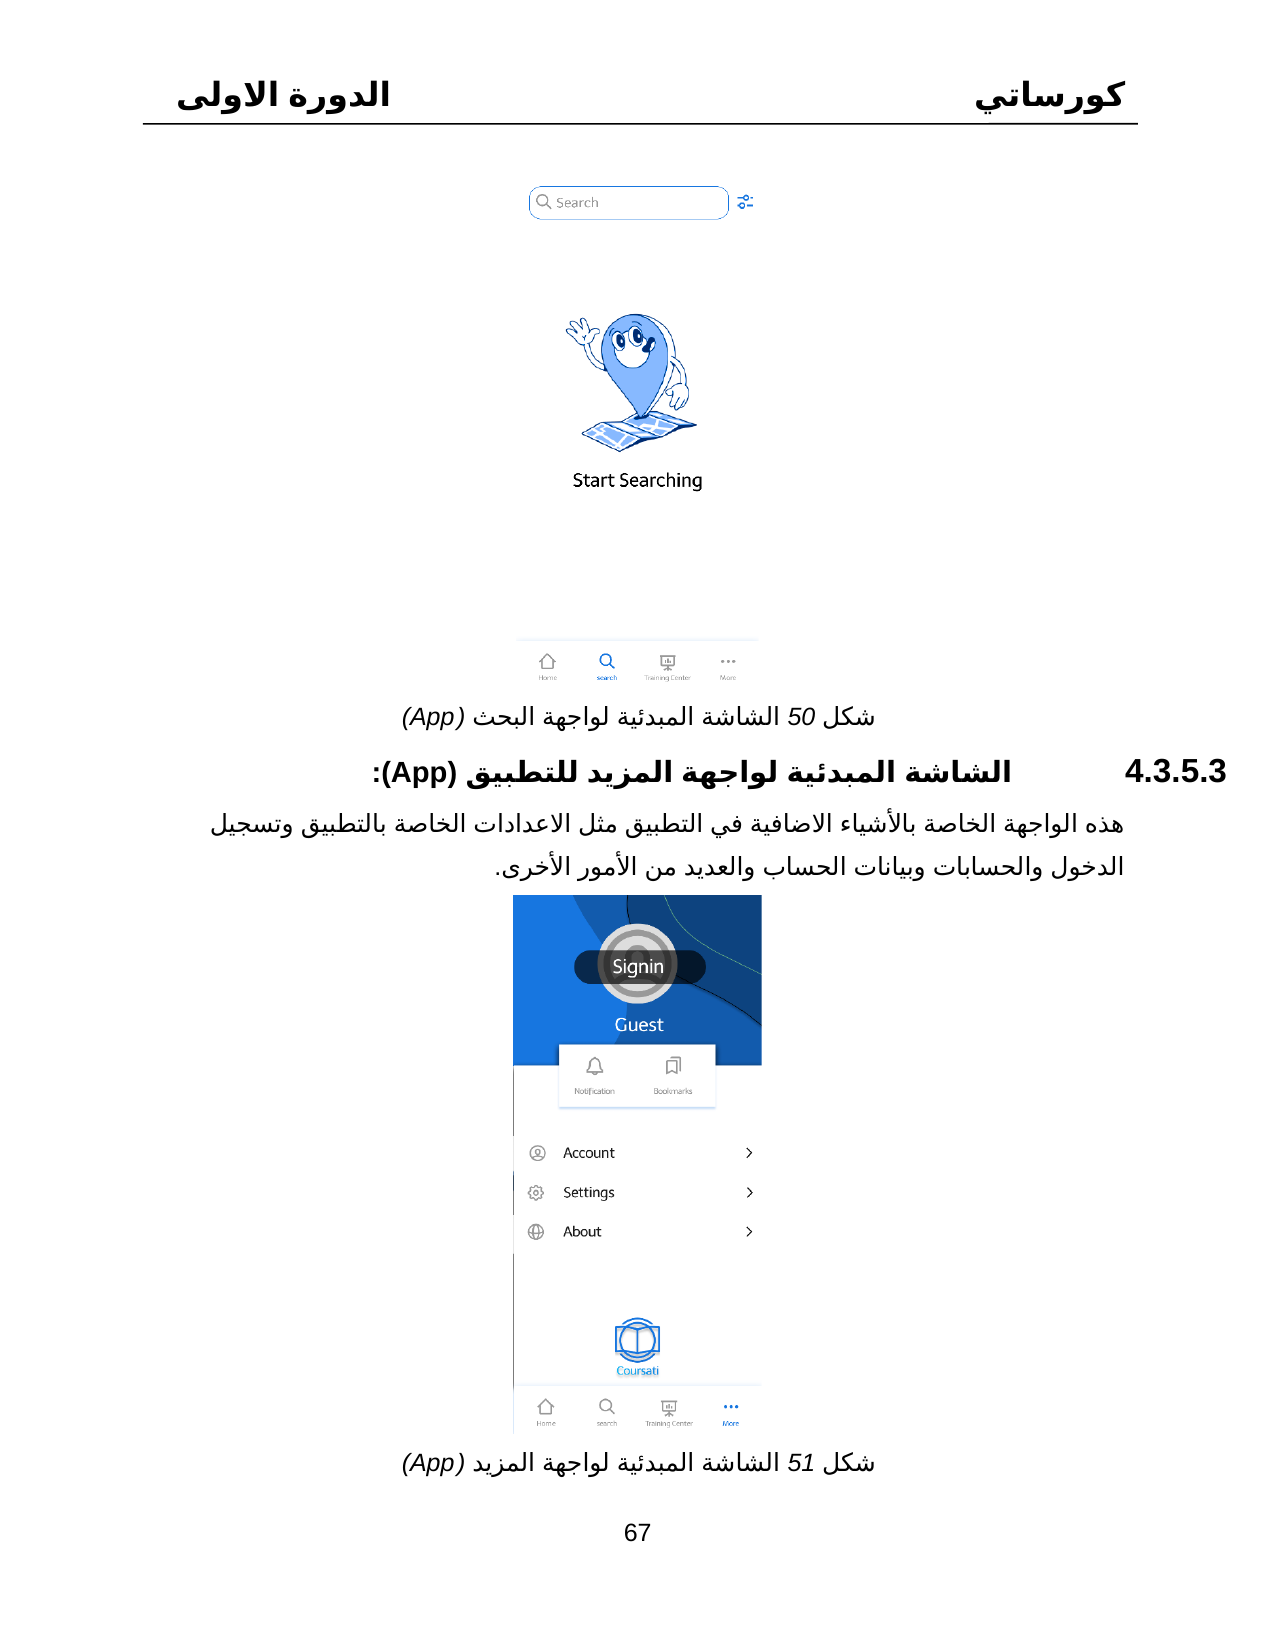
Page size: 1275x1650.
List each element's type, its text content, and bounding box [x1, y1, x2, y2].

picture [516, 162, 759, 688]
text شكل 51 الشاشة المبدئية لواجهة المزيد (App) [150, 1448, 1125, 1477]
subtitle الشاشة المبدئية لواجهة المزيد للتطبيق (App): [150, 751, 1125, 790]
picture [513, 895, 762, 1434]
text هذه الواجهة الخاصة بالأشياء الاضافية في التطبيق مثل الاعدادات الخاصة بالتطبيق وتسجيل الدخول والحسابات وبيانات الحساب والعديد من الأمور الأخرى. [150, 809, 1125, 881]
text شكل 50 الشاشة المبدئية لواجهة البحث (App) [150, 702, 1125, 731]
